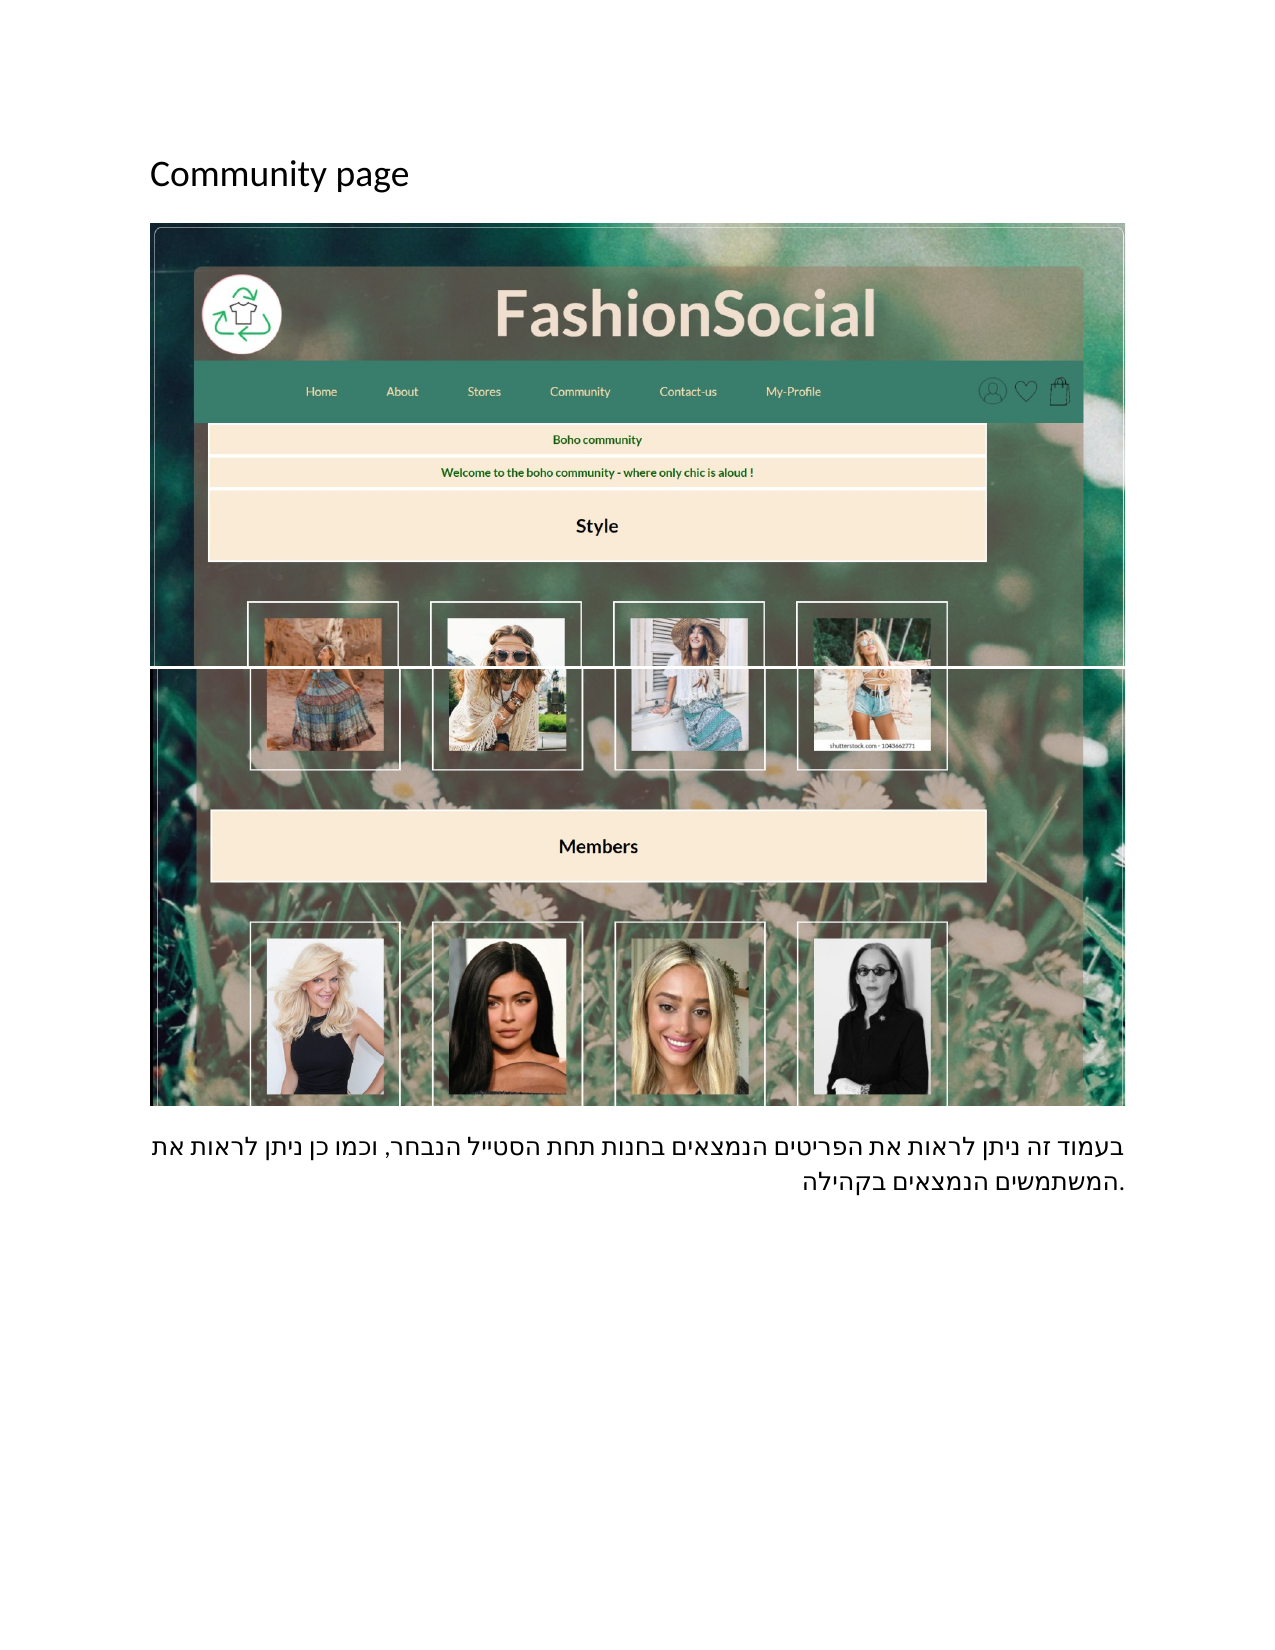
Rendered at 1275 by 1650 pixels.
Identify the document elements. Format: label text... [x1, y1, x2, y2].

text בעמוד זה ניתן לראות את הפריטים הנמצאים בחנות תחת הסטייל הנבחר, וכמו כן ניתן לראות את המשתמשים הנמצאים בקהילה. [150, 1131, 1125, 1197]
picture [150, 223, 1125, 666]
picture [150, 669, 1125, 1106]
text Community page [150, 150, 1125, 196]
